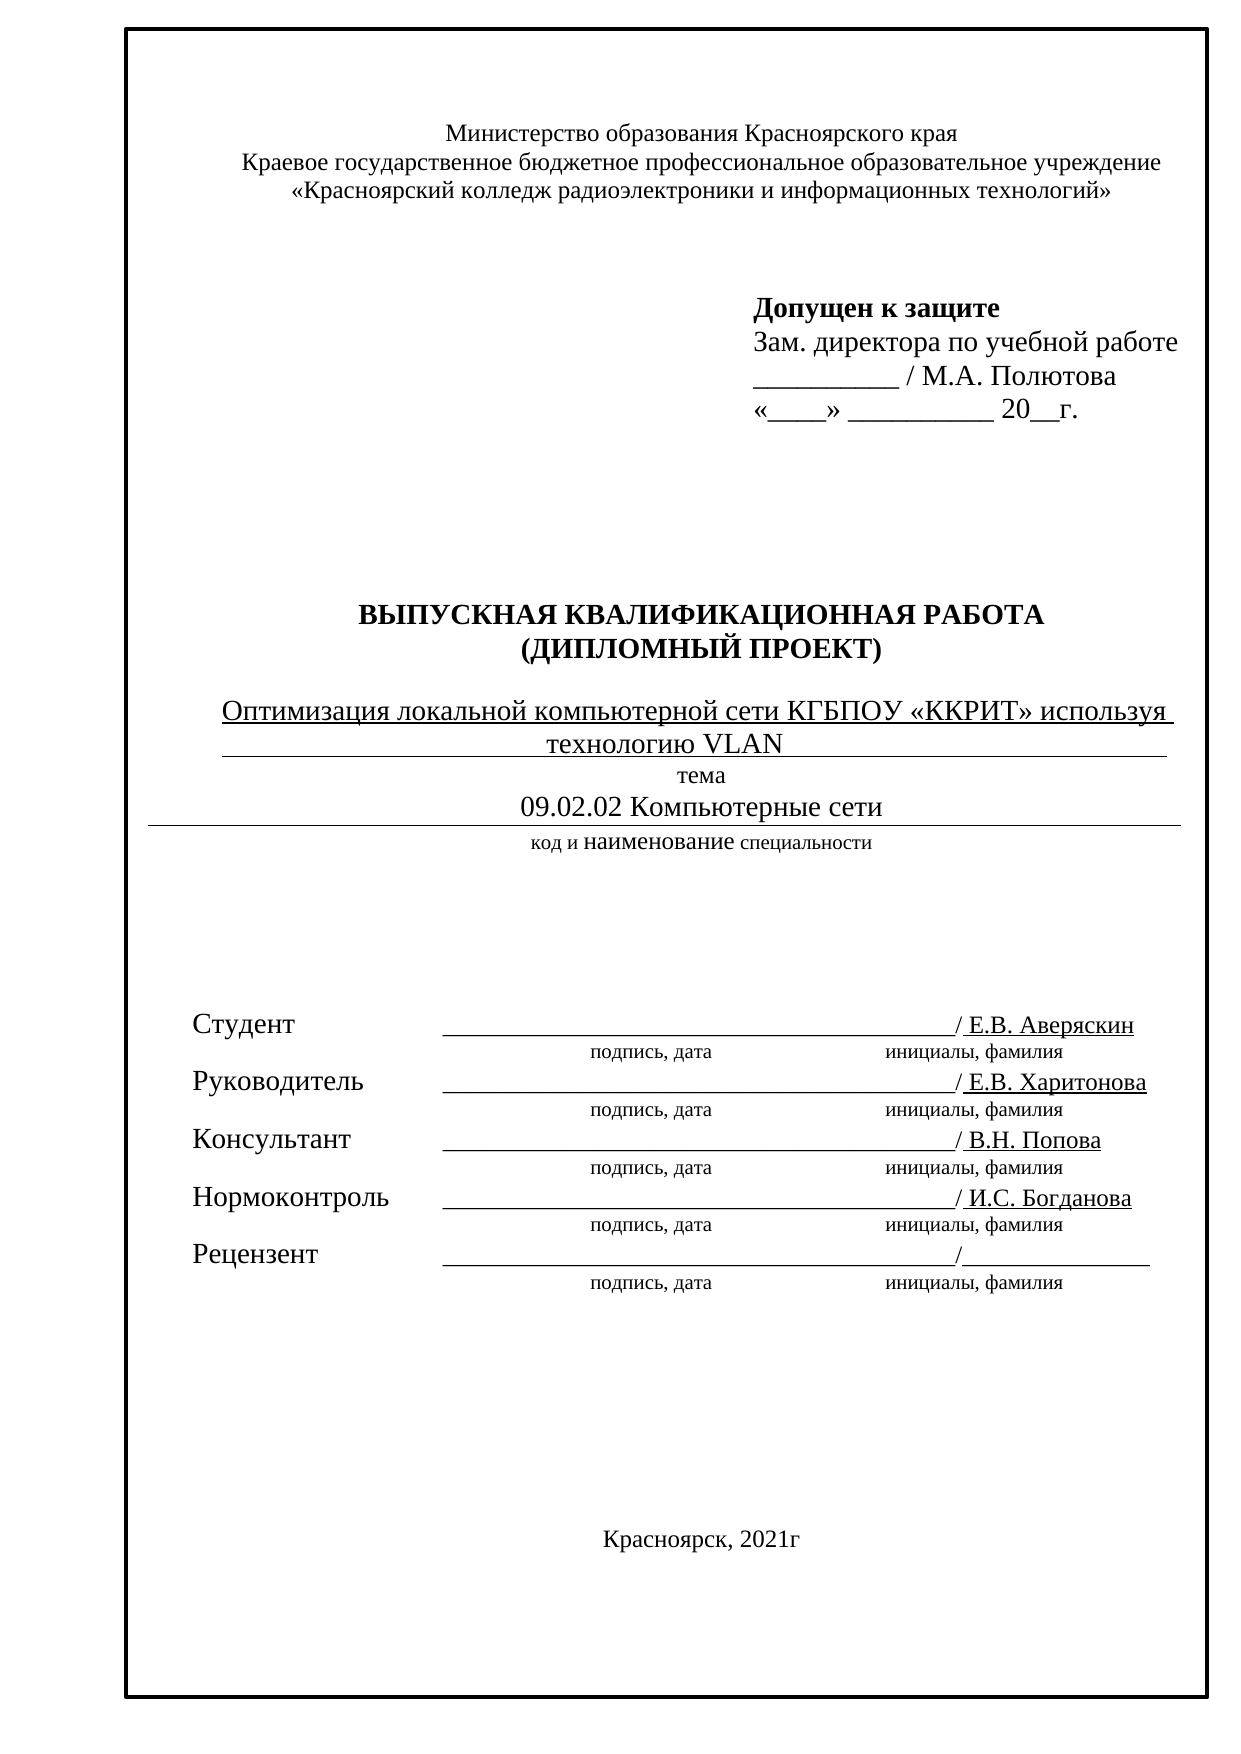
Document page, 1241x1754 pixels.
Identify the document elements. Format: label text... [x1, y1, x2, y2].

text Рецензент _________________________________________/_______________ [192, 1236, 1180, 1270]
text Министерство образования Красноярского края [148, 118, 1181, 147]
text Нормоконтроль _________________________________________/ И.С. Богданова [192, 1179, 1180, 1212]
text Краевое государственное бюджетное профессиональное образовательное учреждение [148, 147, 1181, 176]
text Оптимизация локальной компьютерной сети КГБПОУ «ККРИТ» используя [148, 693, 1181, 727]
text 09.02.02 Компьютерные сети [148, 789, 1181, 825]
text тема [148, 760, 1181, 789]
text «Красноярский колледж радиоэлектроники и информационных технологий» [148, 176, 1181, 204]
text Студент _________________________________________/ Е.В. Аверяскин [192, 1006, 1180, 1039]
text подпись, дата инициалы, фамилия [561, 1039, 1180, 1063]
text подпись, дата инициалы, фамилия [561, 1154, 1180, 1179]
text подпись, дата инициалы, фамилия [561, 1212, 1180, 1236]
text Допущен к защите [753, 291, 1181, 324]
text ВЫПУСКНАЯ КВАЛИФИКАЦИОННАЯ РАБОТА [148, 597, 1181, 631]
text Зам. директора по учебной работе [753, 324, 1181, 358]
text «____» __________ 20__г. [753, 391, 1181, 425]
text код и наименование специальности [148, 826, 1181, 855]
text Красноярск, 2021г [148, 1524, 1181, 1553]
text (ДИПЛОМНЫЙ ПРОЕКТ) [148, 631, 1181, 664]
text подпись, дата инициалы, фамилия [561, 1097, 1180, 1121]
text Консультант _________________________________________/ В.Н. Попова [192, 1121, 1180, 1154]
text Руководитель _________________________________________/ Е.В. Харитонова [192, 1063, 1180, 1097]
text __________ / М.А. Полютова [753, 358, 1181, 391]
text подпись, дата инициалы, фамилия [561, 1270, 1180, 1294]
text технологию VLAN [148, 727, 1181, 760]
